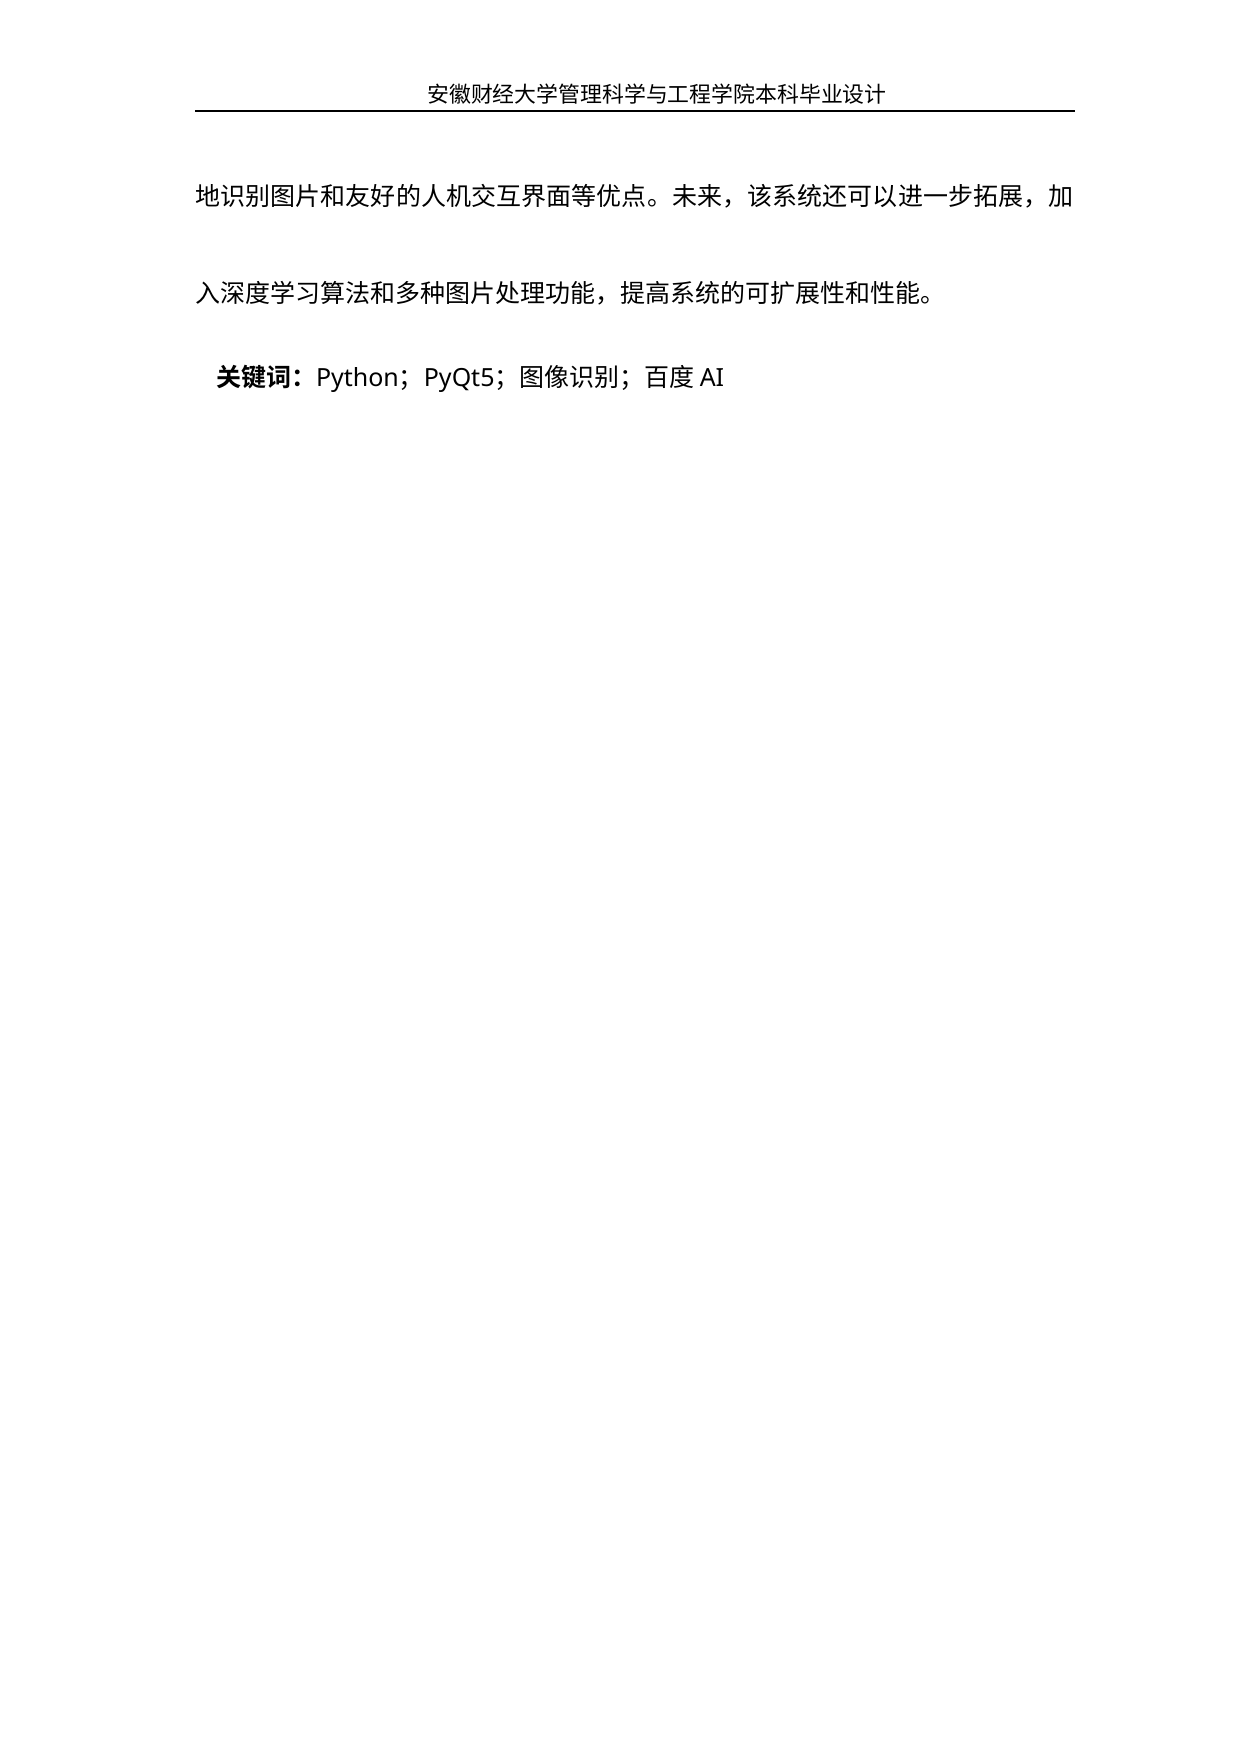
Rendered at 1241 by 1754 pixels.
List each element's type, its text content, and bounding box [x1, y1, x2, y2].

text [195, 162, 1075, 324]
text 关键词：Python；PyQt5；图像识别；百度AI [195, 343, 1002, 408]
